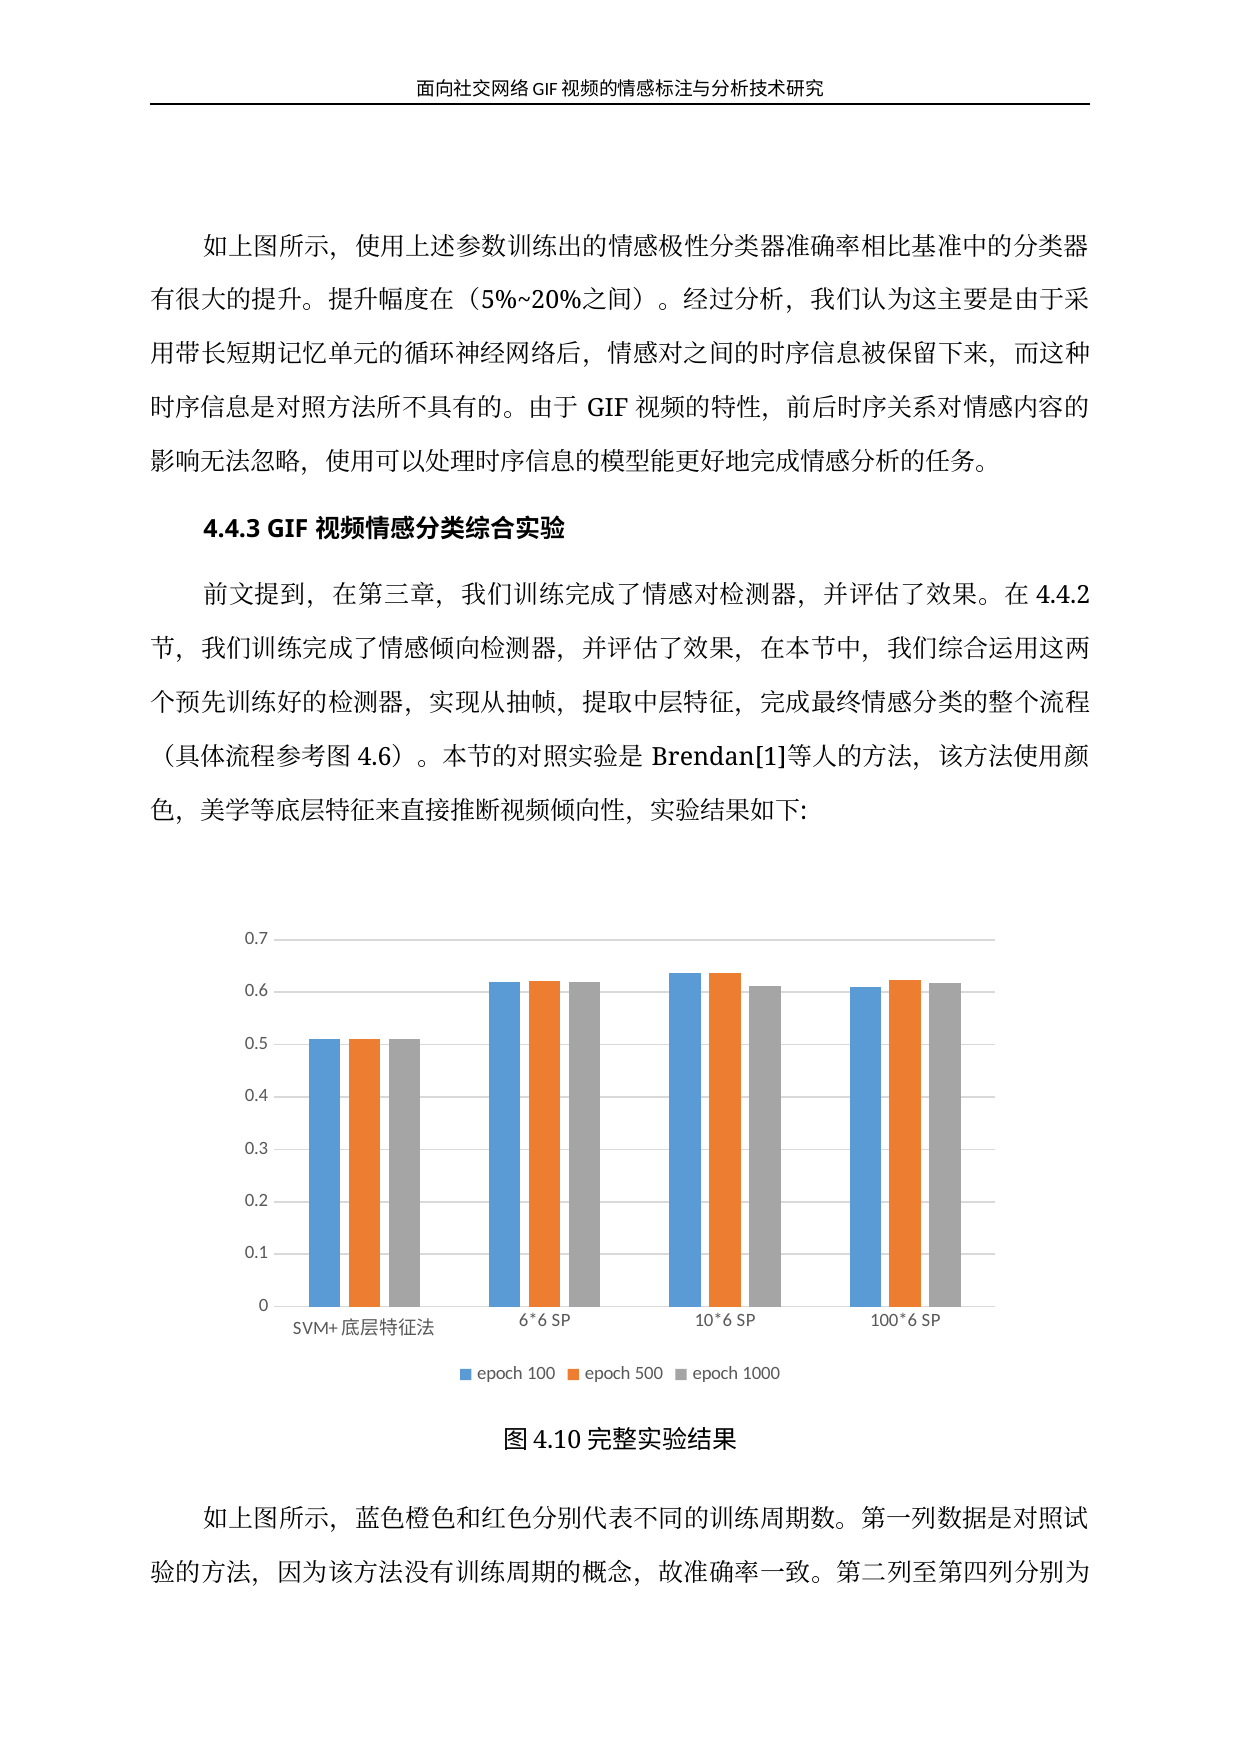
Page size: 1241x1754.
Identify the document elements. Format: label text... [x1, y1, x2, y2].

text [150, 1498, 1090, 1588]
text 前文提到，在第三章，我们训练完成了情感对检测器，并评估了效果。在4.4.2节，我们训练完成了情感倾向检测器，并评估了效果，在本节中，我们综合运用这两个预先训练好的检测器，实现从抽帧，提取中层特征，完成最终情感分类的整个流程（具体流程参考图4.6）。本节的对照实验是 Brendan[1]等人的方法，该方法使用颜色，美学等底层特征来直接推断视频倾向性，实验结果如下: [150, 575, 1090, 827]
text 图4.10 完整实验结果 [150, 1420, 1090, 1456]
text 如上图所示，使用上述参数训练出的情感极性分类器准确率相比基准中的分类器有很大的提升。提升幅度在（5%~20%之间）。经过分析，我们认为这主要是由于采用带长短期记忆单元的循环神经网络后，情感对之间的时序信息被保留下来，而这种时序信息是对照方法所不具有的。由于 GIF 视频的特性，前后时序关系对情感内容的影响无法忽略，使用可以处理时序信息的模型能更好地完成情感分析的任务。 [150, 226, 1090, 478]
text 4.4.3 GIF 视频情感分类综合实验 [150, 508, 1090, 544]
